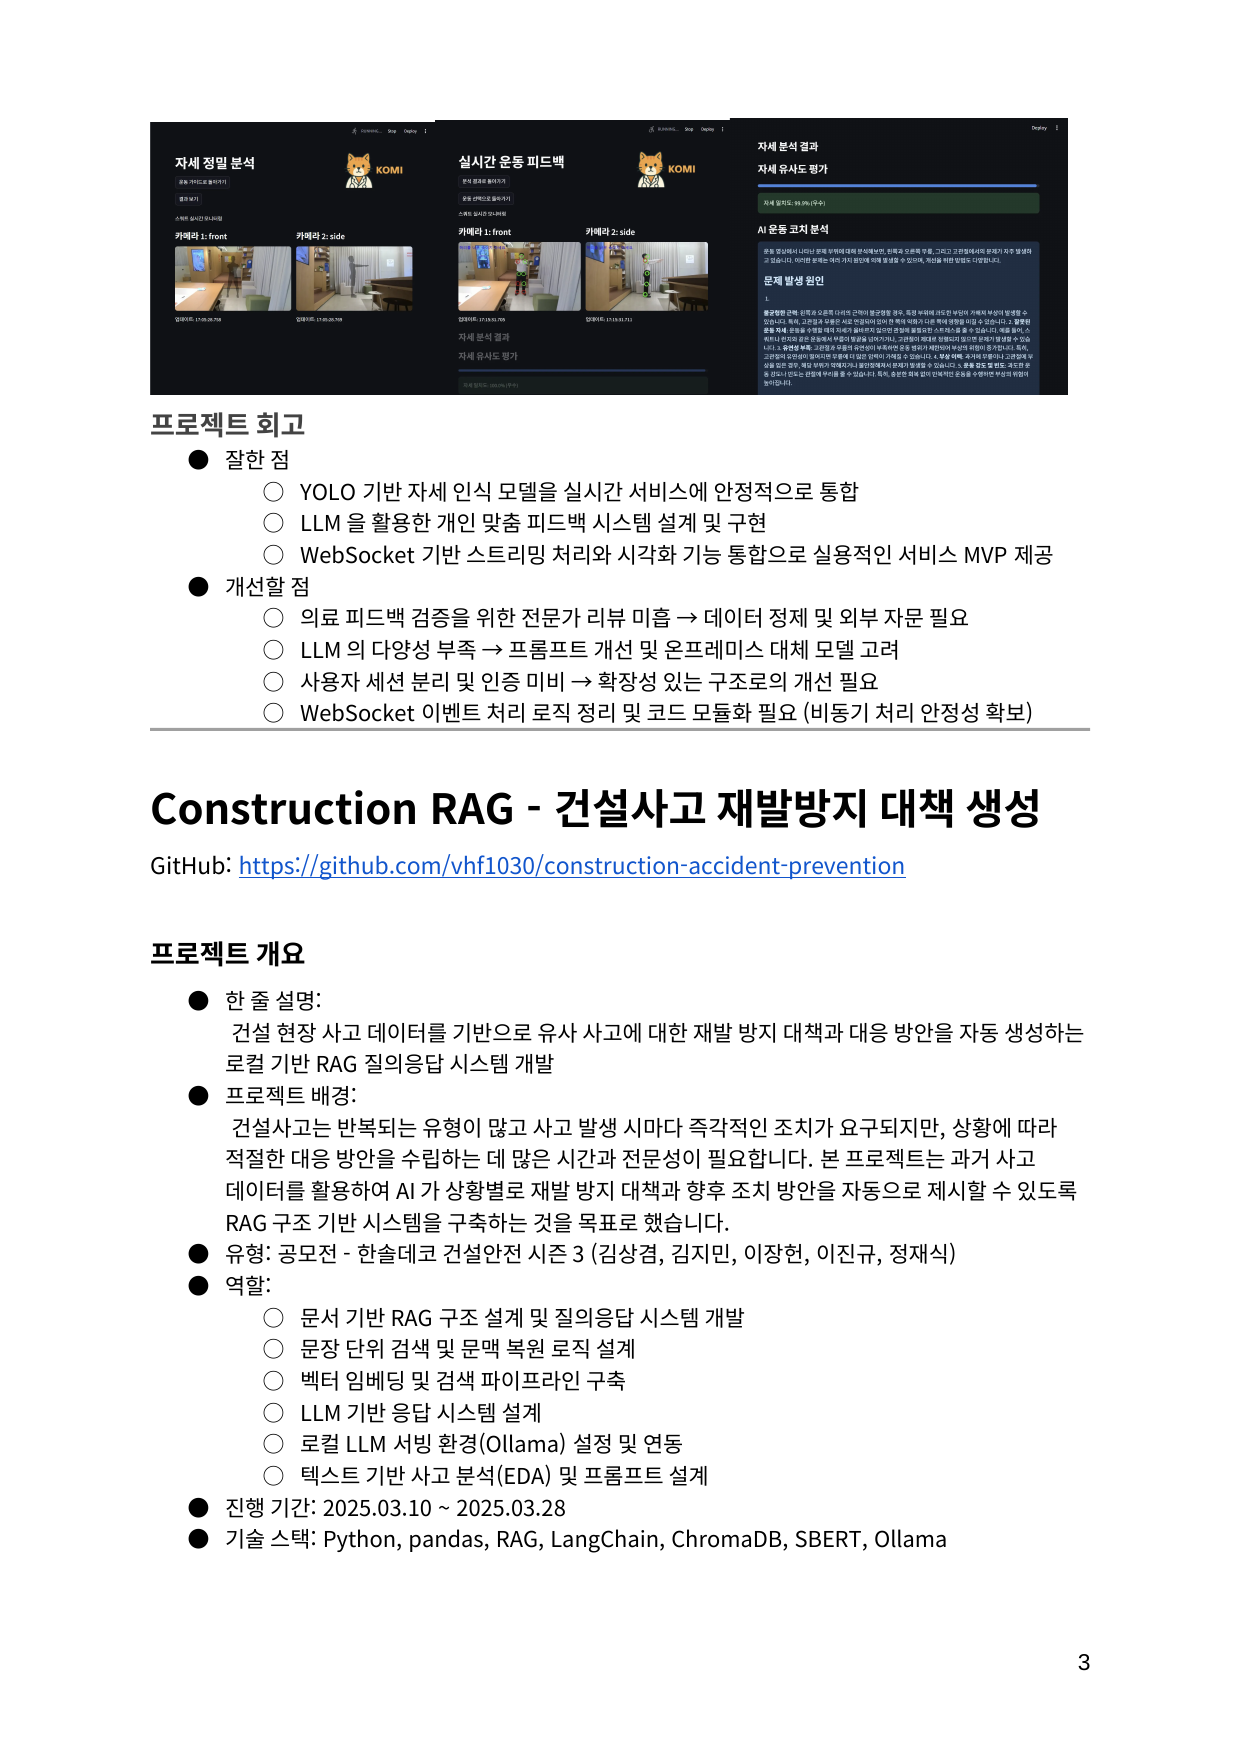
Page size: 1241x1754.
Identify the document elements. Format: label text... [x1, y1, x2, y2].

list WebSocket 이벤트 처리 로직 정리 및 코드 모듈화 필요 (비동기 처리 안정성 확보) [262, 696, 1090, 727]
list 한 줄 설명: 건설 현장 사고 데이터를 기반으로 유사 사고에 대한 재발 방지 대책과 대응 방안을 자동 생성하는 로컬 기반 RAG 질의응답 시스템 개발 [187, 984, 1090, 1079]
picture [150, 118, 1068, 395]
list 벡터 임베딩 및 검색 파이프라인 구축 [262, 1364, 1090, 1396]
list LLM의 다양성 부족 → 프롬프트 개선 및 온프레미스 대체 모델 고려 [262, 633, 1090, 664]
list 잘한 점 [187, 443, 1090, 474]
list 사용자 세션 분리 및 인증 미비 → 확장성 있는 구조로의 개선 필요 [262, 664, 1090, 696]
subtitle 프로젝트 개요 [150, 933, 1090, 972]
list 유형: 공모전 - 한솔데코 건설안전 시즌3 (김상겸, 김지민, 이장헌, 이진규, 정재식) [187, 1237, 1090, 1269]
list 역할: [187, 1269, 1090, 1301]
list WebSocket 기반 스트리밍 처리와 시각화 기능 통합으로 실용적인 서비스 MVP 제공 [262, 538, 1090, 569]
list LLM을 활용한 개인 맞춤 피드백 시스템 설계 및 구현 [262, 506, 1090, 538]
list YOLO 기반 자세 인식 모델을 실시간 서비스에 안정적으로 통합 [262, 474, 1090, 506]
list 프로젝트 배경: 건설사고는 반복되는 유형이 많고 사고 발생 시마다 즉각적인 조치가 요구되지만, 상황에 따라 적절한 대응 방안을 수립하는 데 많은 시간과 전문성이 필요합니다. 본 프로젝트는 과거 사고 데이터를 활용하여 AI가 상황별로 재발 방지 대책과 향후 조치 방안을 자동으로 제시할 수 있도록 RAG구조 기반 시스템을 구축하는 것을 목표로 했습니다. [187, 1079, 1090, 1237]
list 문서 기반 RAG 구조 설계 및 질의응답 시스템 개발 [262, 1301, 1090, 1332]
list 의료 피드백 검증을 위한 전문가 리뷰 미흡 → 데이터 정제 및 외부 자문 필요 [262, 601, 1090, 633]
text GitHub: https://github.com/vhf1030/construction-accident-prevention [150, 848, 1090, 881]
list 텍스트 기반 사고 분석(EDA) 및 프롬프트 설계 [262, 1459, 1090, 1491]
list 개선할 점 [187, 569, 1090, 601]
subtitle Construction RAG - 건설사고 재발방지 대책 생성 [150, 776, 1090, 836]
list LLM기반 응답 시스템 설계 [262, 1396, 1090, 1427]
list 로컬 LLM 서빙 환경(Ollama) 설정 및 연동 [262, 1427, 1090, 1459]
list 진행 기간: 2025.03.10 ~ 2025.03.28 [187, 1491, 1090, 1522]
subtitle 프로젝트 회고 [150, 403, 1090, 443]
list 기술 스택: Python, pandas, RAG, LangChain, ChromaDB, SBERT, Ollama [187, 1522, 1090, 1554]
list 문장 단위 검색 및 문맥 복원 로직 설계 [262, 1332, 1090, 1364]
